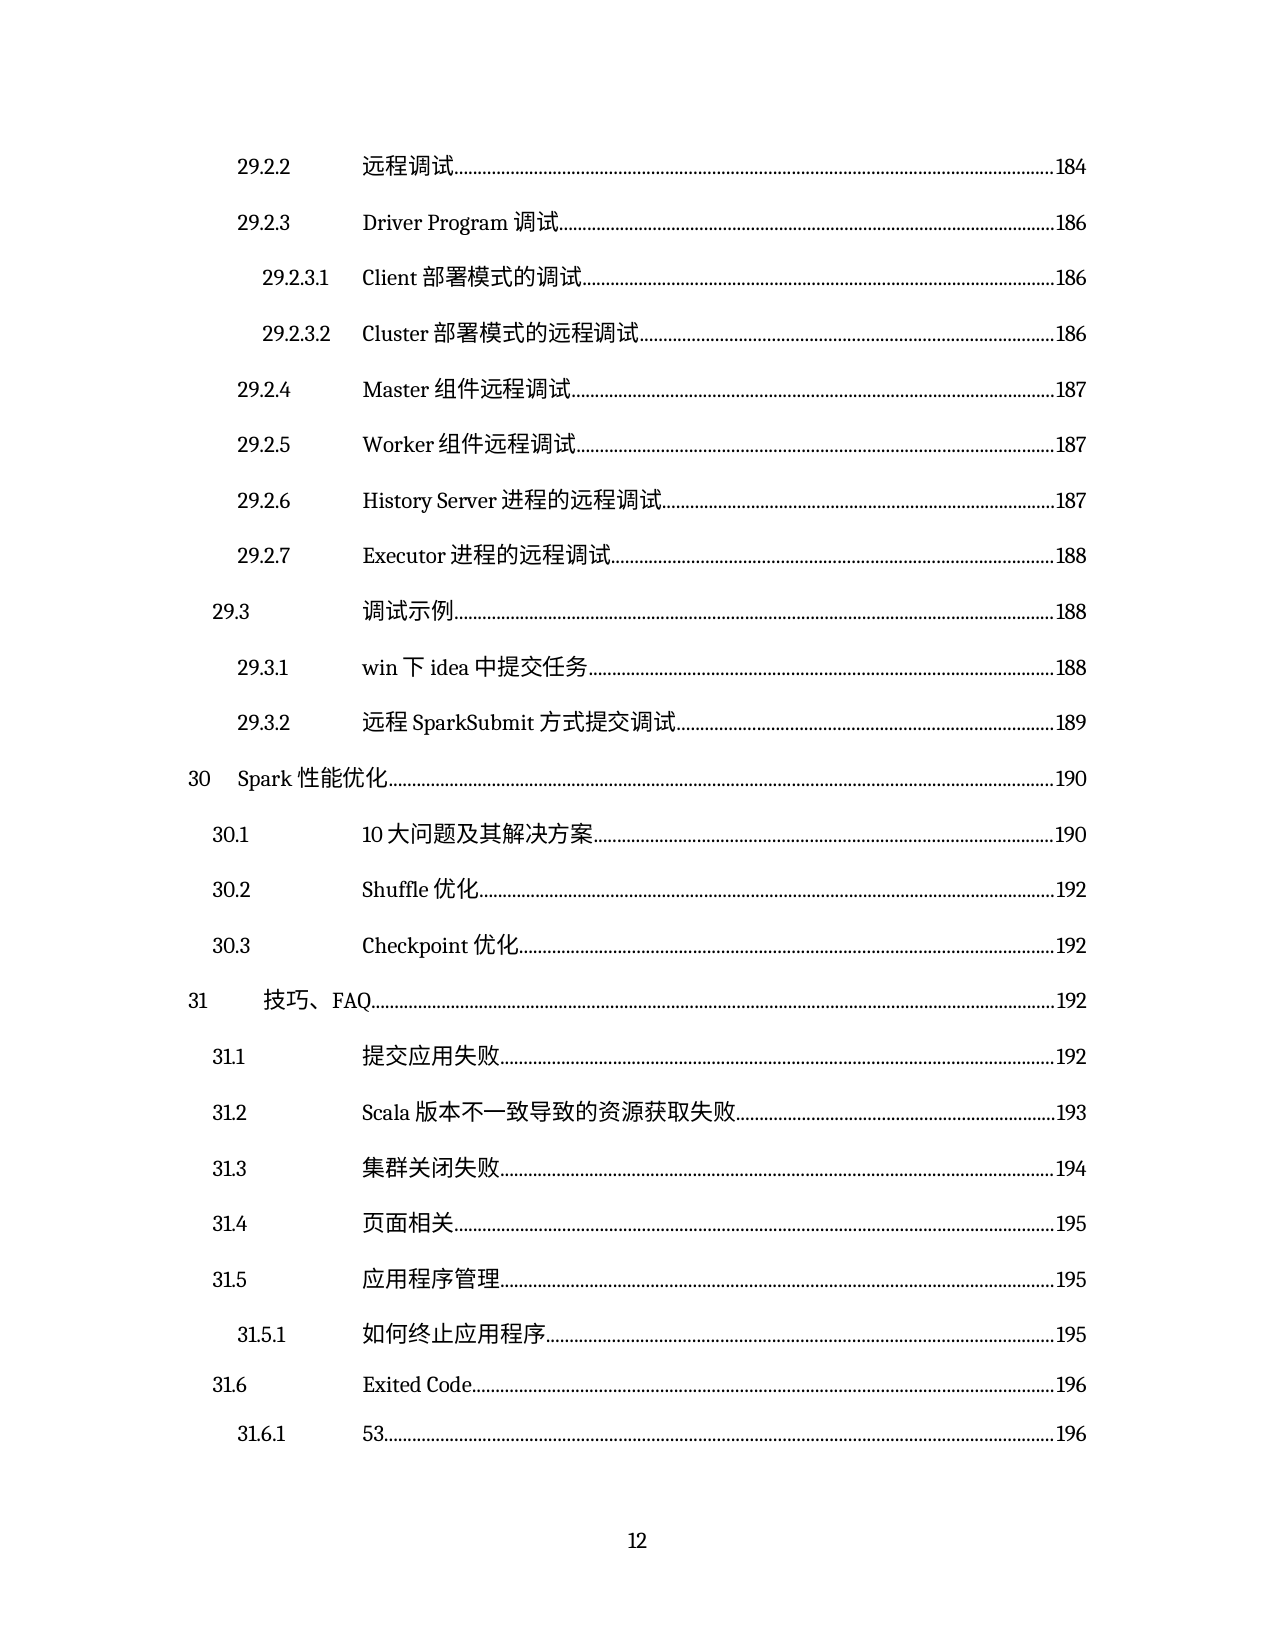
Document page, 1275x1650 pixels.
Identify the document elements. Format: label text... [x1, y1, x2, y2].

text 30.1 10大问题及其解决方案 190 [212, 816, 1087, 849]
text 31.3 集群关闭失败 194 [212, 1149, 1087, 1183]
text 31.4 页面相关 195 [212, 1205, 1087, 1238]
text 29.2.7 Executor进程的远程调试 188 [237, 537, 1087, 571]
text 29.2.3.2 Cluster部署模式的远程调试 186 [262, 315, 1087, 348]
text 29.2.6 History Server进程的远程调试 187 [237, 482, 1087, 515]
text 29.2.5 Worker组件远程调试 187 [237, 426, 1087, 459]
text 31.6.1 53 196 [237, 1420, 1087, 1447]
text 29.3.1 win下idea中提交任务 188 [237, 649, 1087, 682]
text 31.6 Exited Code 196 [212, 1372, 1087, 1398]
text 31.5.1 如何终止应用程序 195 [237, 1316, 1087, 1349]
text 30 Spark性能优化 190 [187, 760, 1087, 793]
text 29.2.4 Master组件远程调试 187 [237, 371, 1087, 404]
text 29.2.3.1 Client部署模式的调试 186 [262, 259, 1087, 292]
text 29.3 调试示例 188 [212, 593, 1087, 626]
text 29.3.2 远程SparkSubmit方式提交调试 189 [237, 704, 1087, 737]
text 29.2.3 Driver Program调试 186 [237, 204, 1087, 237]
text 31.5 应用程序管理 195 [212, 1261, 1087, 1294]
text 31.2 Scala版本不一致导致的资源获取失败 193 [212, 1094, 1087, 1127]
text 30.2 Shuffle优化 192 [212, 871, 1087, 904]
text 30.3 Checkpoint优化 192 [212, 927, 1087, 960]
text 31.1 提交应用失败 192 [212, 1038, 1087, 1071]
text 31 技巧、FAQ 192 [187, 982, 1087, 1016]
text 29.2.2 远程调试 184 [237, 150, 1087, 181]
